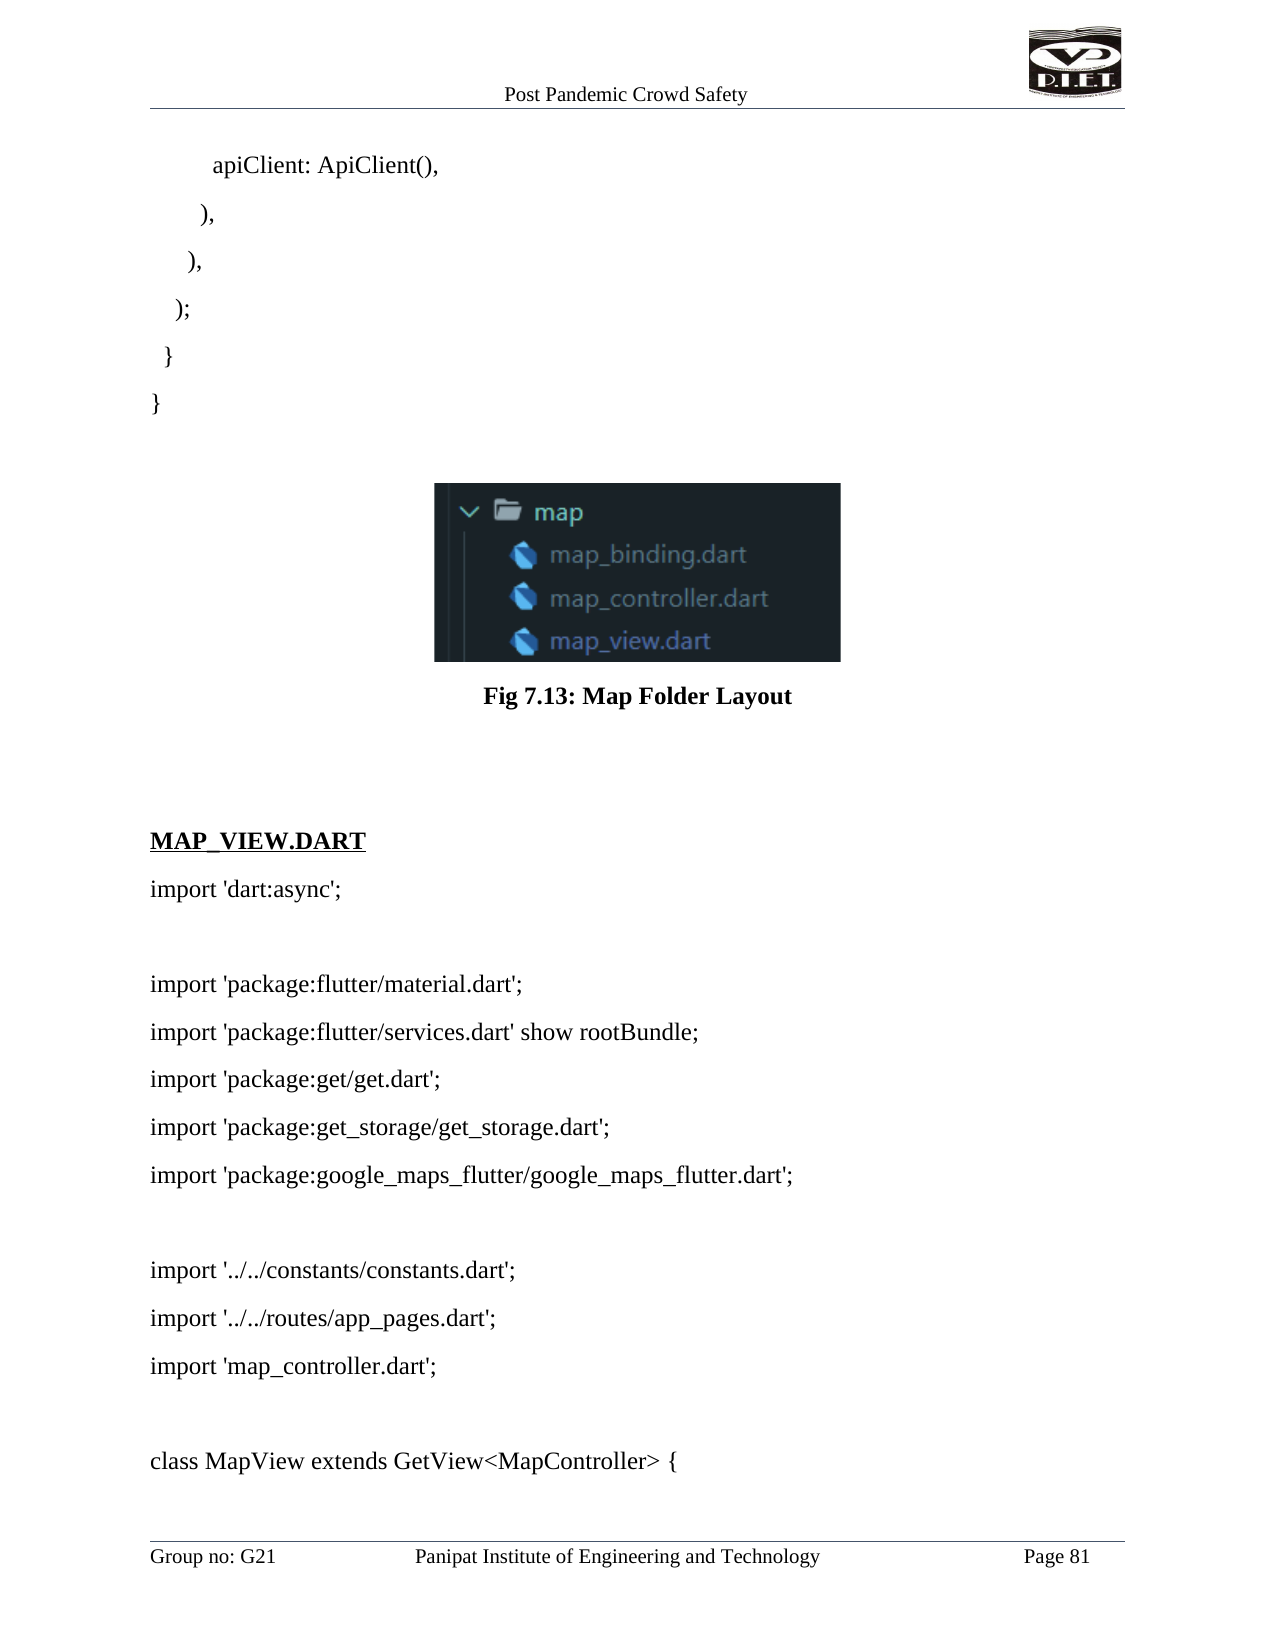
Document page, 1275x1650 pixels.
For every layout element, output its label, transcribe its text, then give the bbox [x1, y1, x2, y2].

text Fig 7.13: Map Folder Layout [150, 681, 1125, 710]
text class MapView extends GetView<MapController> { [150, 1446, 1125, 1475]
text } [150, 388, 1125, 417]
text import 'package:get/get.dart'; [150, 1064, 1125, 1093]
text ), [150, 198, 1125, 226]
text ); [150, 293, 1125, 322]
text import 'package:google_maps_flutter/google_maps_flutter.dart'; [150, 1160, 1125, 1189]
text import 'package:flutter/material.dart'; [150, 969, 1125, 998]
picture [1029, 23, 1122, 101]
text apiClient: ApiClient(), [150, 150, 1125, 179]
text MAP_VIEW.DART [150, 826, 1125, 855]
text ), [150, 245, 1125, 274]
text import 'map_controller.dart'; [150, 1351, 1125, 1379]
text import '../../routes/app_pages.dart'; [150, 1303, 1125, 1332]
text } [150, 341, 1125, 369]
text import 'package:flutter/services.dart' show rootBundle; [150, 1017, 1125, 1046]
text import 'package:get_storage/get_storage.dart'; [150, 1112, 1125, 1141]
picture [434, 483, 841, 662]
text import 'dart:async'; [150, 874, 1125, 902]
text import '../../constants/constants.dart'; [150, 1255, 1125, 1284]
